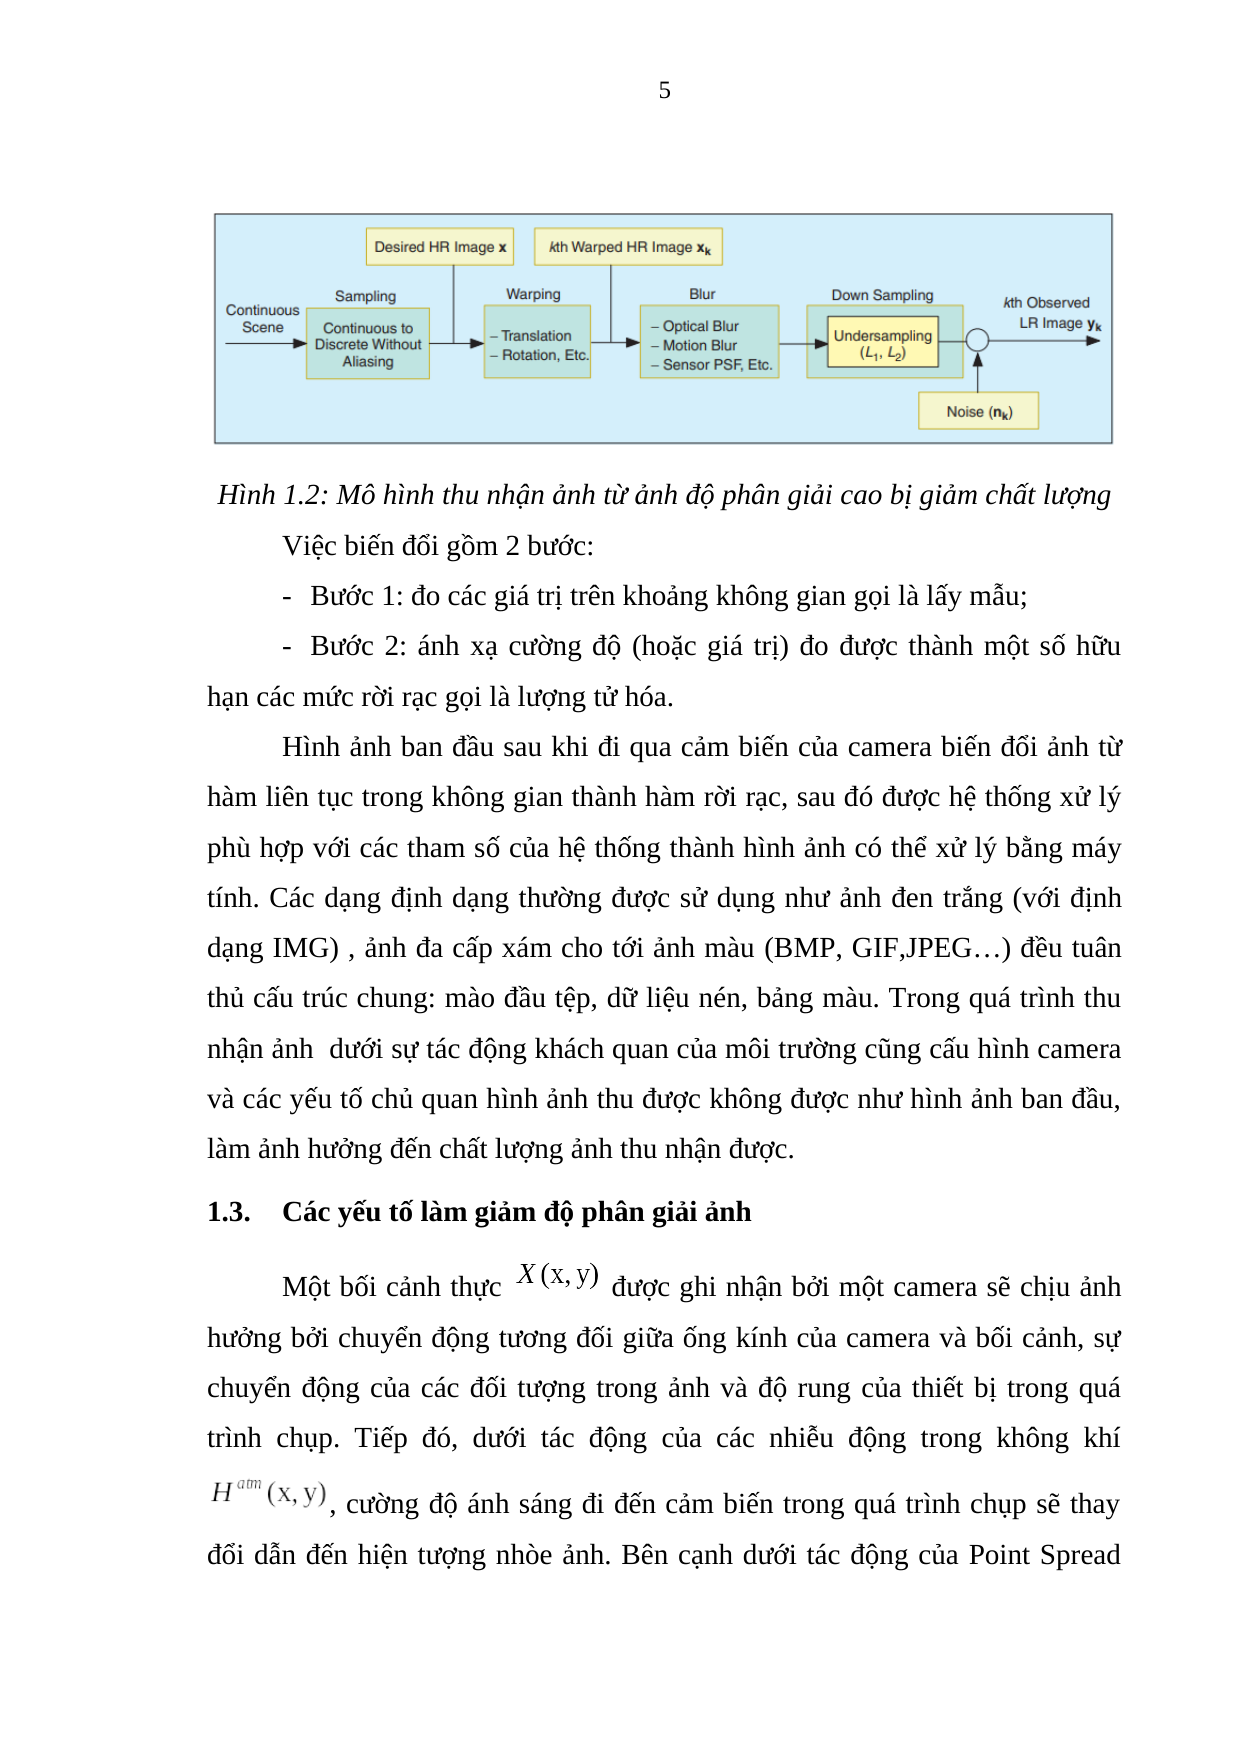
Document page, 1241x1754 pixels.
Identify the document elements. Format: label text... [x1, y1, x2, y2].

text Hình ảnh ban đầu sau khi đi qua cảm biến của camera biến đổi ảnh từ hàm liên tục trong không gian thành hàm rời rạc, sau đó được hệ thống xử lý phù hợp với các tham số của hệ thống thành hình ảnh có thể xử lý bằng máy tính. Các dạng định dạng thường được sử dụng như ảnh đen trắng (với định dạng IMG) , ảnh đa cấp xám cho tới ảnh màu (BMP, GIF,JPEG…) đều tuân thủ cấu trúc chung: mào đầu tệp, dữ liệu nén, bảng màu. Trong quá trình thu nhận ảnh dưới sự tác động khách quan của môi trường cũng cấu hình camera và các yếu tố chủ quan hình ảnh thu được không được như hình ảnh ban đầu, làm ảnh hưởng đến chất lượng ảnh thu nhận được. [207, 729, 1122, 1165]
list Bước 1: đo các giá trị trên khoảng không gian gọi là lấy mẫu; [207, 578, 1122, 612]
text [207, 1257, 1122, 1571]
list Các yếu tố làm giảm độ phân giải ảnh [207, 1194, 1122, 1228]
text Hình 1.2: Mô hình thu nhận ảnh từ ảnh độ phân giải cao bị giảm chất lượng [207, 477, 1122, 511]
list Bước 2: ánh xạ cường độ (hoặc giá trị) đo được thành một số hữu hạn các mức rời rạc gọi là lượng tử hóa. [207, 628, 1122, 712]
text Việc biến đổi gồm 2 bước: [207, 528, 1122, 561]
picture [206, 206, 1122, 451]
